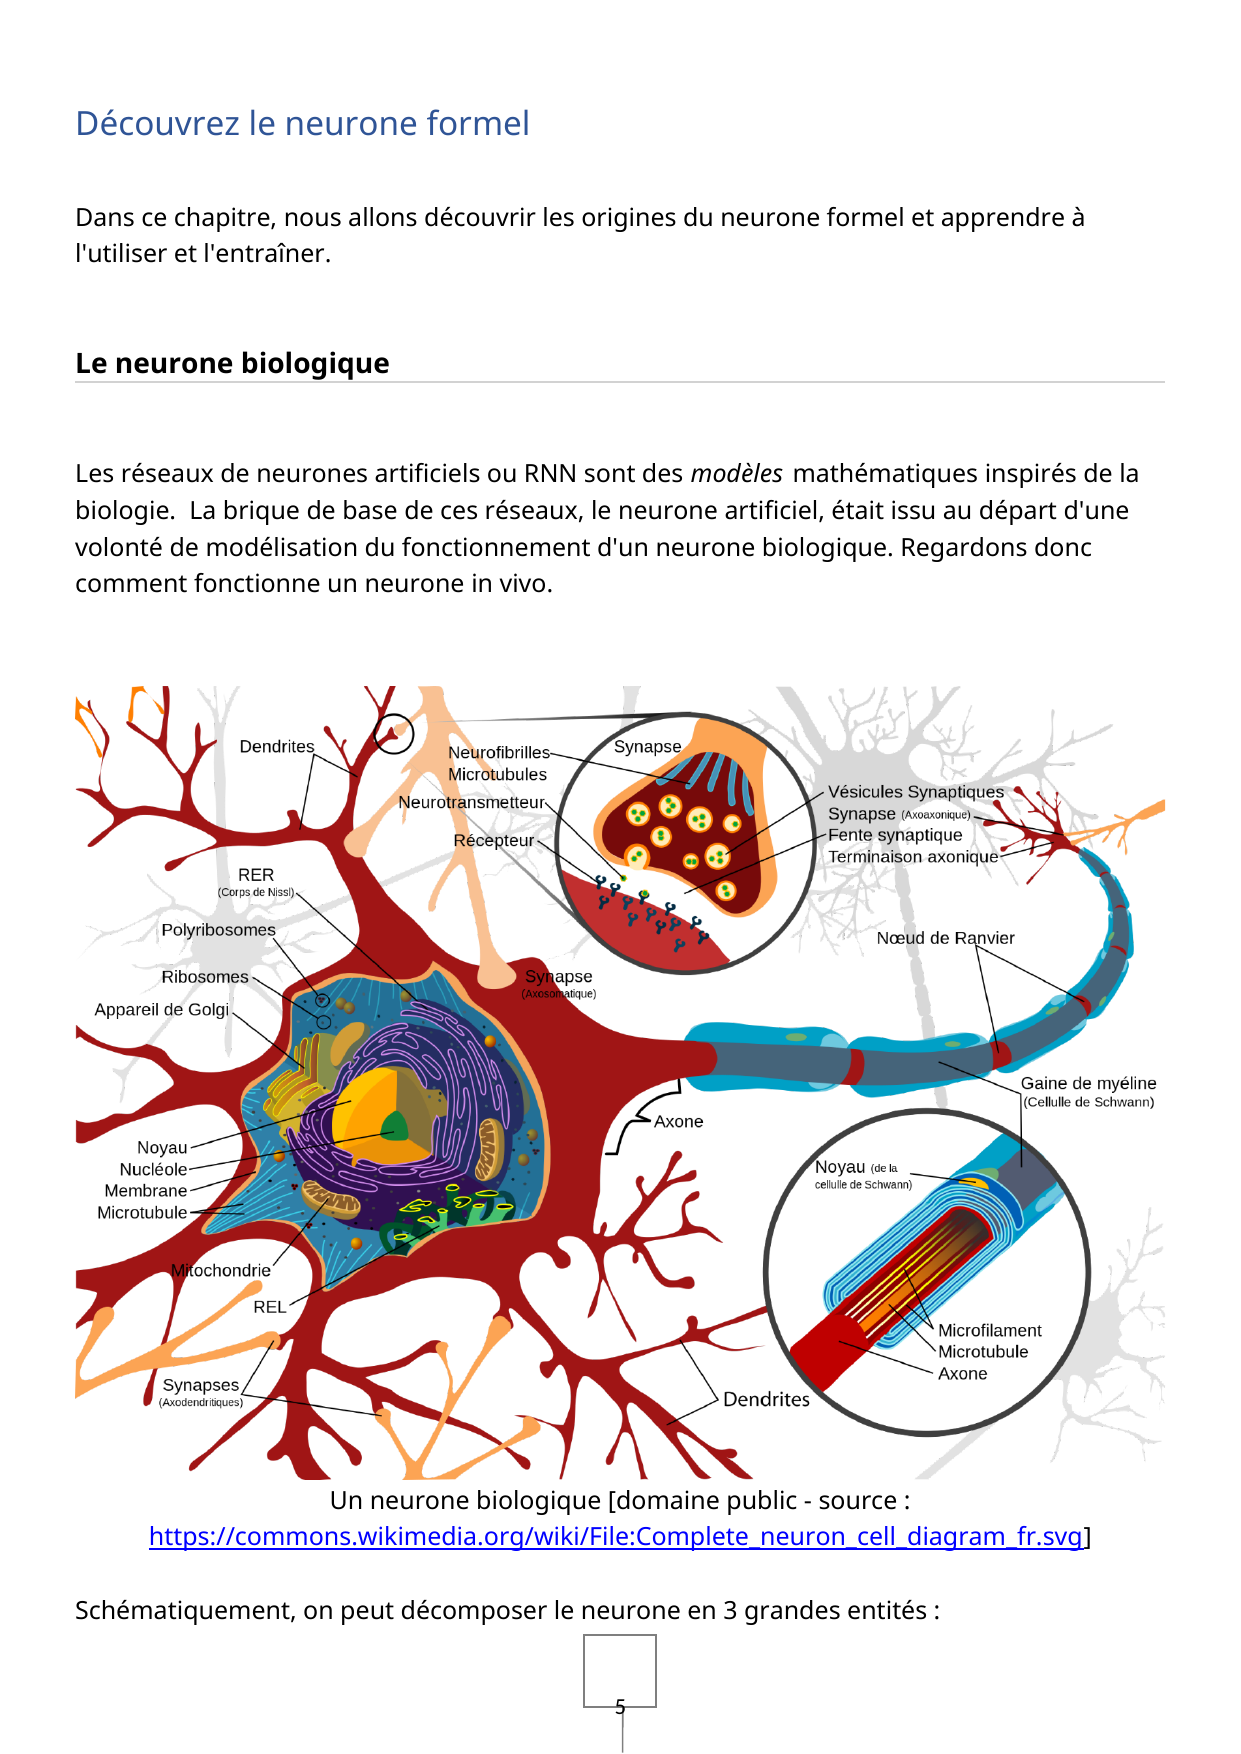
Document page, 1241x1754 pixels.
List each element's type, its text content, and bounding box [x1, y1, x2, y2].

text Les réseaux de neurones artificiels ou RNN sont des modèles mathématiques inspirés de la biologie. La brique de base de ces réseaux, le neurone artificiel, était issu au départ d'une volonté de modélisation du fonctionnement d'un neurone biologique. Regardons donc comment fonctionne un neurone in vivo. [75, 456, 1165, 600]
picture [75, 686, 1166, 1480]
text Un neurone biologique [domaine public - source : https://commons.wikimedia.org/wiki/File:Complete_neuron_cell_diagram_fr.svg] [75, 1480, 1165, 1553]
text Dans ce chapitre, nous allons découvrir les origines du neurone formel et apprendre à l'utiliser et l'entraîner. [75, 199, 1165, 270]
subtitle Découvrez le neurone formel [75, 100, 1165, 145]
subtitle Le neurone biologique [75, 343, 1165, 381]
text Schématiquement, on peut décomposer le neurone en 3 grandes entités : [75, 1593, 1165, 1627]
